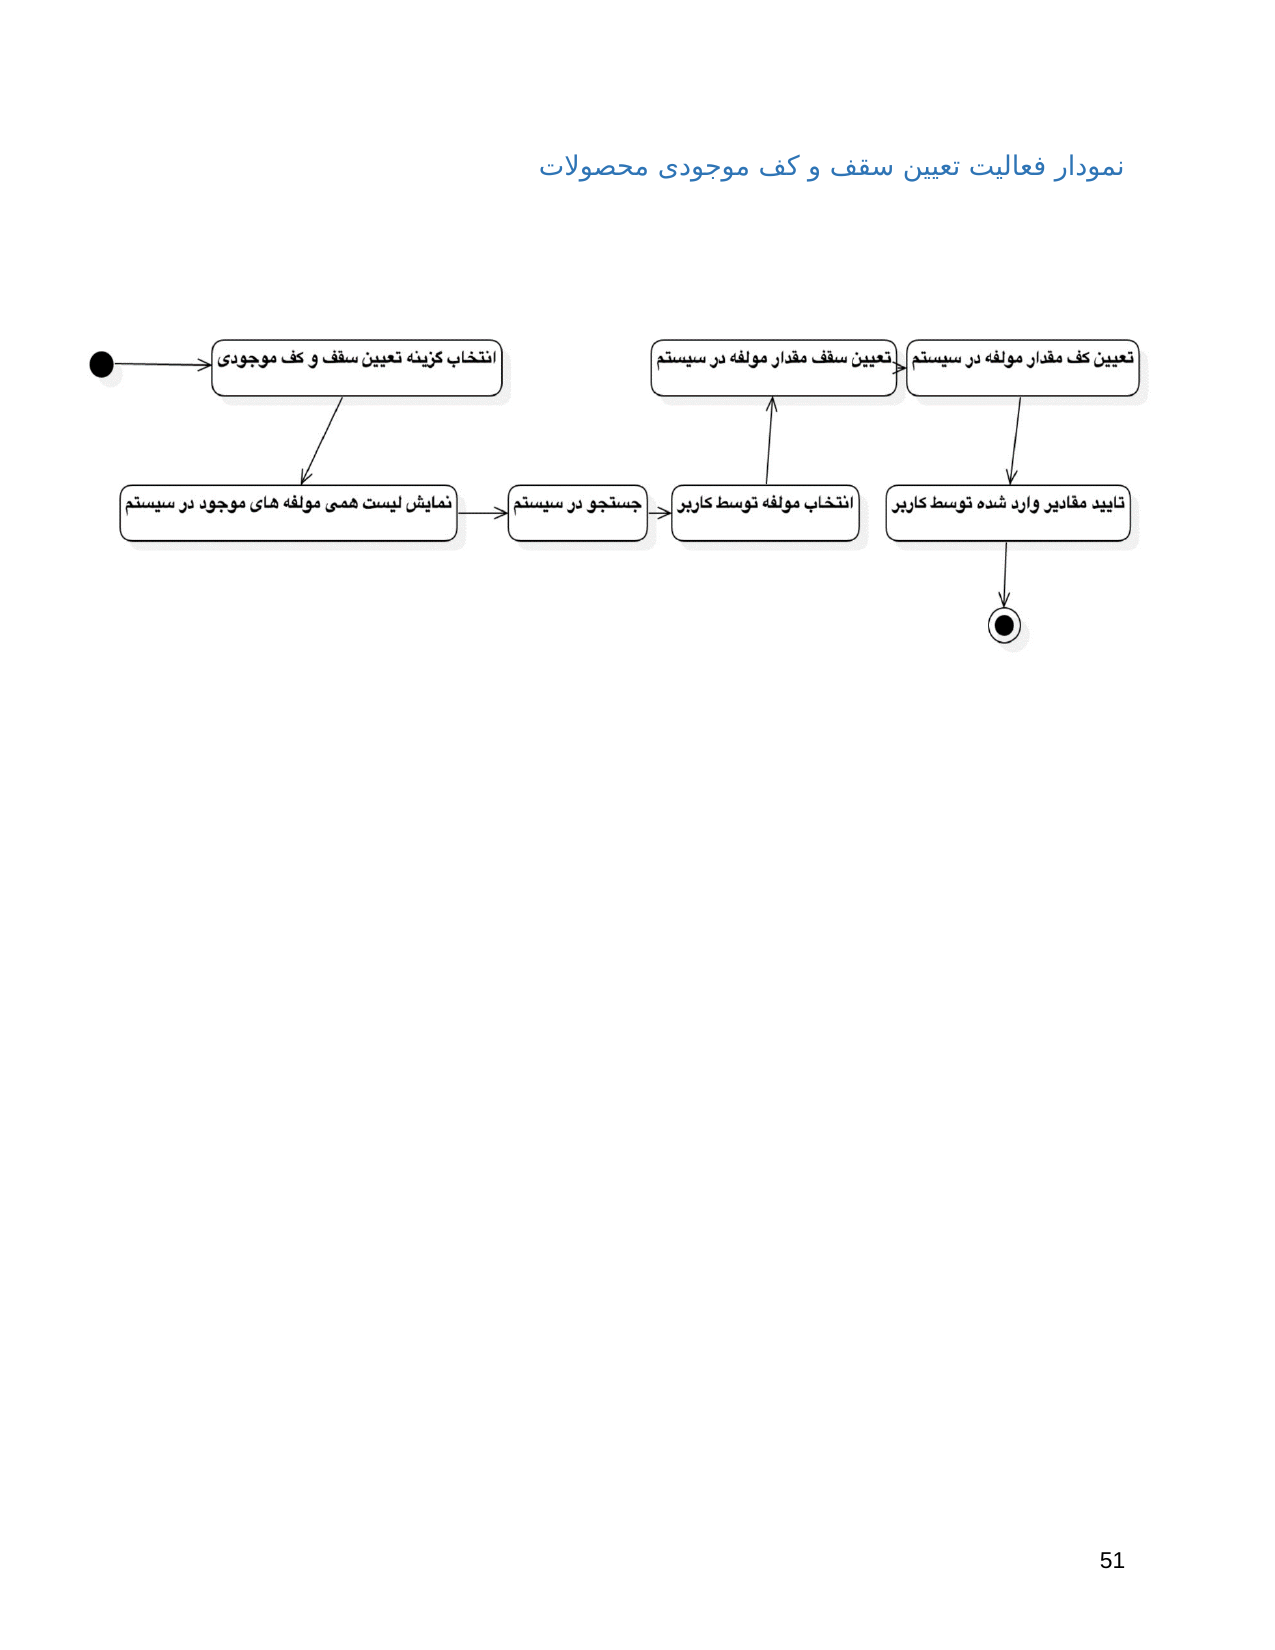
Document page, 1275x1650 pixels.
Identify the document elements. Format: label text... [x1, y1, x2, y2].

subtitle نمودار فعالیت تعیین سقف و کف موجودی محصولات [150, 150, 1125, 182]
picture [46, 278, 1236, 701]
